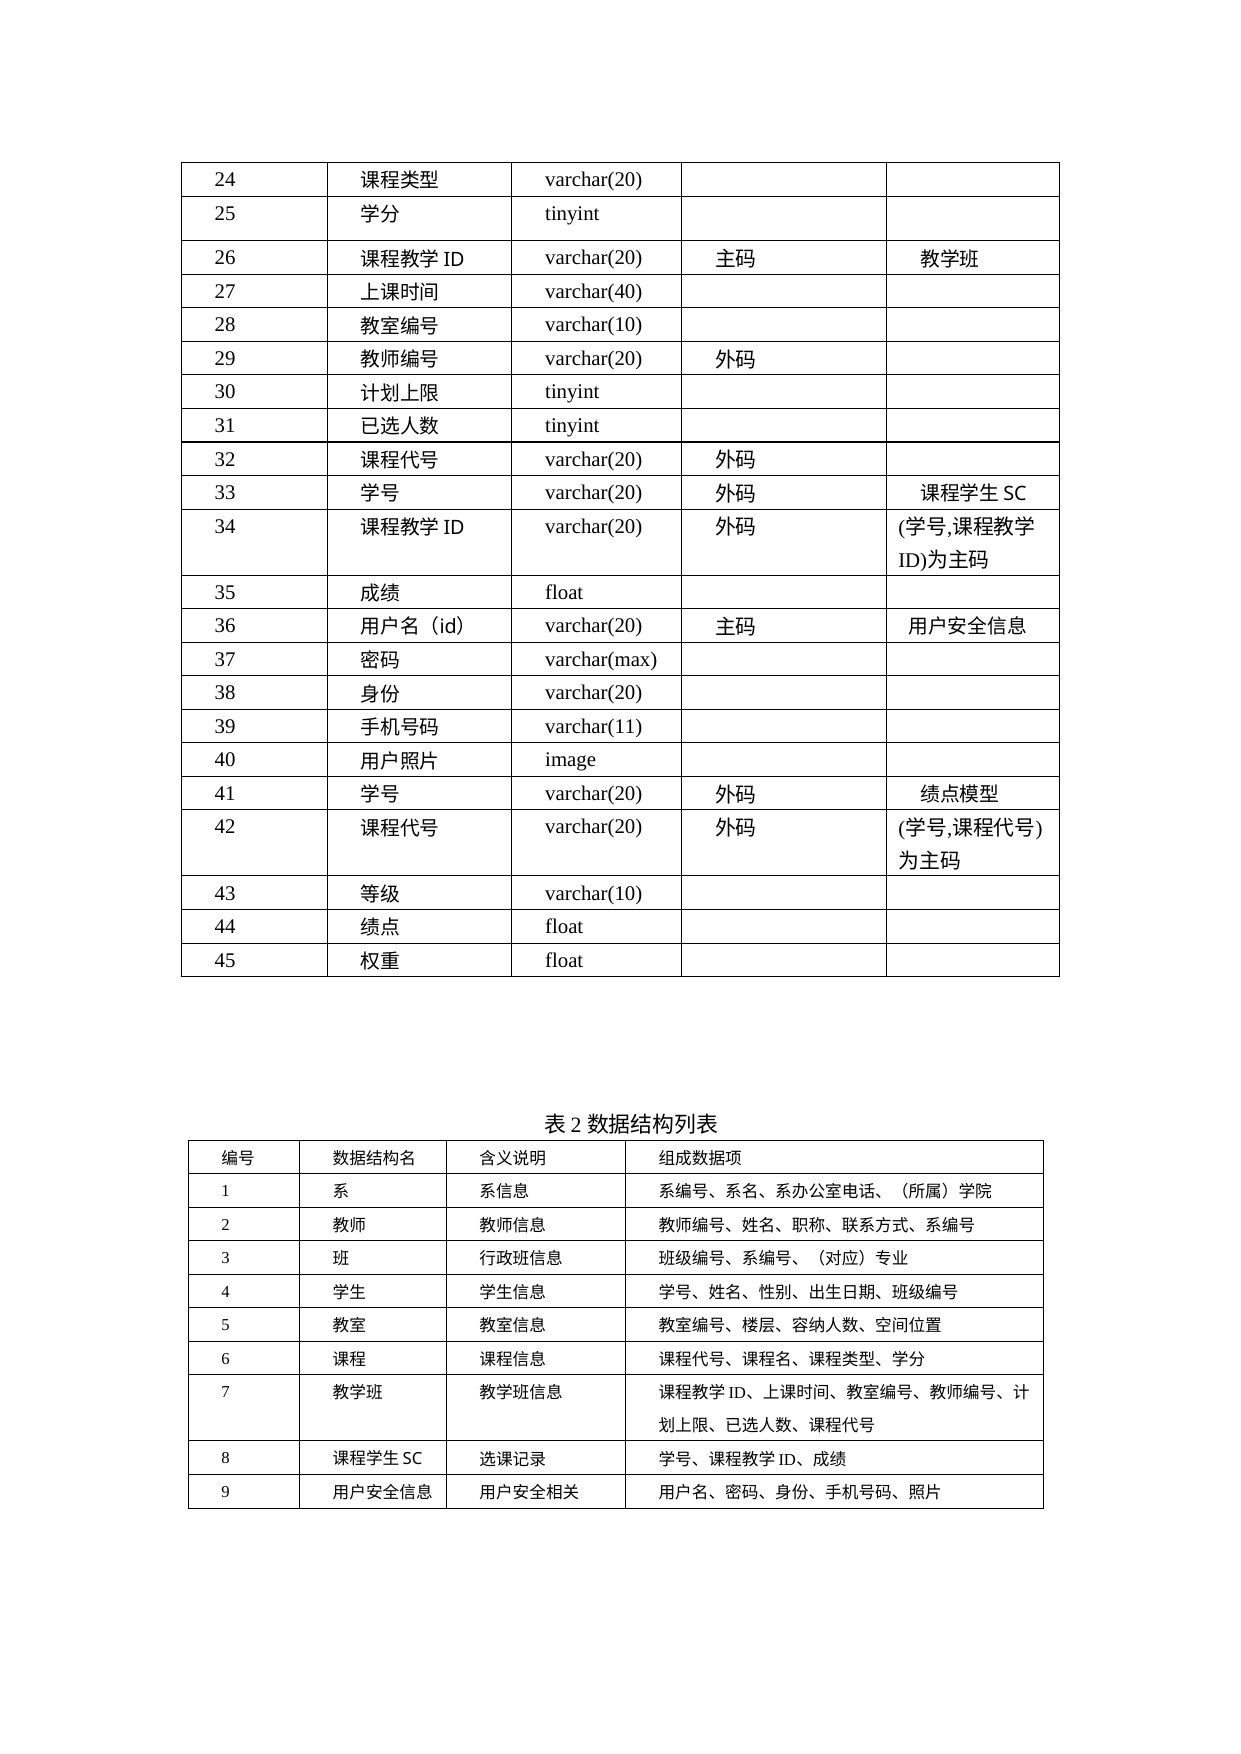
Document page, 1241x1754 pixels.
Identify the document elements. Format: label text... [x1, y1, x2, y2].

table_cell varchar(max) [512, 643, 681, 675]
table_cell 教师编号 [328, 342, 511, 374]
table_cell 教学班信息 [447, 1375, 625, 1440]
table_cell 密码 [328, 643, 511, 675]
table_cell 28 [182, 308, 327, 341]
table_cell 教师 [300, 1208, 446, 1240]
table_cell varchar(20) [512, 342, 681, 374]
table_cell 40 [182, 743, 327, 776]
table_cell 用户照片 [328, 743, 511, 776]
table_cell 8 [189, 1441, 299, 1474]
table_cell 课程学生SC [300, 1441, 446, 1474]
table_cell 24 [182, 163, 327, 196]
table_cell 权重 [328, 944, 511, 976]
table_cell 系编号、系名、系办公室电话、（所属）学院 [626, 1174, 1043, 1207]
table_cell [887, 944, 1059, 976]
table_cell 44 [182, 910, 327, 942]
table_cell 用户安全信息 [887, 609, 1059, 642]
table_cell varchar(10) [512, 876, 681, 909]
table_cell float [512, 576, 681, 608]
table_cell 45 [182, 944, 327, 976]
table_cell [887, 163, 1059, 196]
table_cell [887, 876, 1059, 909]
table_cell varchar(10) [512, 308, 681, 341]
table_cell 学号、课程教学ID、成绩 [626, 1441, 1043, 1474]
table_cell 身份 [328, 676, 511, 709]
table_cell varchar(20) [512, 777, 681, 809]
table_cell float [512, 944, 681, 976]
table_cell (学号,课程教学ID)为主码 [887, 510, 1059, 574]
table_cell 等级 [328, 876, 511, 909]
table_cell [682, 275, 886, 307]
table_cell 课程代号 [328, 810, 511, 875]
table_cell tinyint [512, 375, 681, 408]
table_cell varchar(20) [512, 510, 681, 574]
table_cell 外码 [682, 810, 886, 875]
table_cell [887, 676, 1059, 709]
table_cell [682, 710, 886, 742]
table_cell 教学班 [887, 241, 1059, 274]
table_cell 手机号码 [328, 710, 511, 742]
table_cell [887, 197, 1059, 240]
table_cell varchar(20) [512, 609, 681, 642]
table_cell [682, 876, 886, 909]
table_cell [887, 576, 1059, 608]
table_cell 41 [182, 777, 327, 809]
table_cell [682, 197, 886, 240]
table_header 编号 [189, 1141, 299, 1173]
table_cell varchar(20) [512, 163, 681, 196]
table_cell 用户安全信息 [300, 1475, 446, 1507]
table_cell varchar(20) [512, 676, 681, 709]
text 表2 数据结构列表 [209, 1107, 1053, 1139]
table_cell [887, 910, 1059, 942]
table_cell 绩点 [328, 910, 511, 942]
table_cell [887, 375, 1059, 408]
table_cell [887, 342, 1059, 374]
table_cell 课程信息 [447, 1342, 625, 1374]
table_cell 33 [182, 476, 327, 508]
table_cell 1 [189, 1174, 299, 1207]
table_cell tinyint [512, 409, 681, 441]
table_cell 27 [182, 275, 327, 307]
table_cell 3 [189, 1241, 299, 1274]
table_cell 课程教学ID [328, 241, 511, 274]
table_cell 2 [189, 1208, 299, 1240]
table_header 数据结构名 [300, 1141, 446, 1173]
table_cell [682, 375, 886, 408]
table_cell 学生信息 [447, 1275, 625, 1307]
table_cell 外码 [682, 342, 886, 374]
table_cell 34 [182, 510, 327, 574]
table_cell 课程代号 [328, 443, 511, 475]
table_cell 已选人数 [328, 409, 511, 441]
table_cell 行政班信息 [447, 1241, 625, 1274]
table_cell [682, 163, 886, 196]
table_cell varchar(11) [512, 710, 681, 742]
table_cell 42 [182, 810, 327, 875]
table_cell (学号,课程代号)为主码 [887, 810, 1059, 875]
table_cell 9 [189, 1475, 299, 1507]
table_cell [682, 643, 886, 675]
table_cell [682, 743, 886, 776]
table_cell 32 [182, 443, 327, 475]
table_cell 主码 [682, 609, 886, 642]
table_cell 6 [189, 1342, 299, 1374]
table_cell 30 [182, 375, 327, 408]
table_cell [682, 676, 886, 709]
table_cell [682, 308, 886, 341]
table_cell [887, 275, 1059, 307]
table_cell [887, 409, 1059, 441]
table_cell 38 [182, 676, 327, 709]
table_cell 绩点模型 [887, 777, 1059, 809]
table_cell 课程学生SC [887, 476, 1059, 508]
table_cell 外码 [682, 510, 886, 574]
table_cell 学号、姓名、性别、出生日期、班级编号 [626, 1275, 1043, 1307]
table_cell 39 [182, 710, 327, 742]
table_cell 学生 [300, 1275, 446, 1307]
table_cell varchar(20) [512, 241, 681, 274]
table_cell 用户安全相关 [447, 1475, 625, 1507]
table_cell 课程类型 [328, 163, 511, 196]
table_cell 班 [300, 1241, 446, 1274]
table_cell 计划上限 [328, 375, 511, 408]
table_cell varchar(20) [512, 476, 681, 508]
table_cell 教师信息 [447, 1208, 625, 1240]
table_cell 外码 [682, 476, 886, 508]
table_cell 学号 [328, 476, 511, 508]
table_cell 29 [182, 342, 327, 374]
table_cell 35 [182, 576, 327, 608]
table_cell 选课记录 [447, 1441, 625, 1474]
table_cell 系信息 [447, 1174, 625, 1207]
table_cell [887, 710, 1059, 742]
table_cell 37 [182, 643, 327, 675]
table_cell [887, 743, 1059, 776]
table_cell 系 [300, 1174, 446, 1207]
table_cell 课程教学ID [328, 510, 511, 574]
table_cell 外码 [682, 443, 886, 475]
table_cell [682, 576, 886, 608]
table_cell [682, 944, 886, 976]
table_cell 课程 [300, 1342, 446, 1374]
table_cell 外码 [682, 777, 886, 809]
table_cell tinyint [512, 197, 681, 240]
table_cell [887, 443, 1059, 475]
table_cell 成绩 [328, 576, 511, 608]
table_cell 学号 [328, 777, 511, 809]
table_cell varchar(40) [512, 275, 681, 307]
table_cell 7 [189, 1375, 299, 1440]
table_cell 用户名（id） [328, 609, 511, 642]
table_cell 26 [182, 241, 327, 274]
table_cell 5 [189, 1308, 299, 1341]
table_cell 31 [182, 409, 327, 441]
table_cell float [512, 910, 681, 942]
table_cell 教室编号 [328, 308, 511, 341]
table_cell 25 [182, 197, 327, 240]
table_cell 教学班 [300, 1375, 446, 1440]
table_cell 36 [182, 609, 327, 642]
table_cell varchar(20) [512, 443, 681, 475]
table_cell [887, 308, 1059, 341]
table_cell 主码 [682, 241, 886, 274]
table_cell [682, 910, 886, 942]
table_cell 班级编号、系编号、（对应）专业 [626, 1241, 1043, 1274]
table_header 组成数据项 [626, 1141, 1043, 1173]
table_cell 上课时间 [328, 275, 511, 307]
table_cell 教室 [300, 1308, 446, 1341]
table_cell 43 [182, 876, 327, 909]
table_cell varchar(20) [512, 810, 681, 875]
table_cell [682, 409, 886, 441]
table_header 含义说明 [447, 1141, 625, 1173]
table_cell 课程代号、课程名、课程类型、学分 [626, 1342, 1043, 1374]
table_cell 教室信息 [447, 1308, 625, 1341]
table_cell 教师编号、姓名、职称、联系方式、系编号 [626, 1208, 1043, 1240]
table_cell [887, 643, 1059, 675]
table_cell 学分 [328, 197, 511, 240]
table_cell image [512, 743, 681, 776]
table_cell 4 [189, 1275, 299, 1307]
table_cell 用户名、密码、身份、手机号码、照片 [626, 1475, 1043, 1507]
table_cell 教室编号、楼层、容纳人数、空间位置 [626, 1308, 1043, 1341]
table_cell 课程教学ID、上课时间、教室编号、教师编号、计划上限、已选人数、课程代号 [626, 1375, 1043, 1440]
